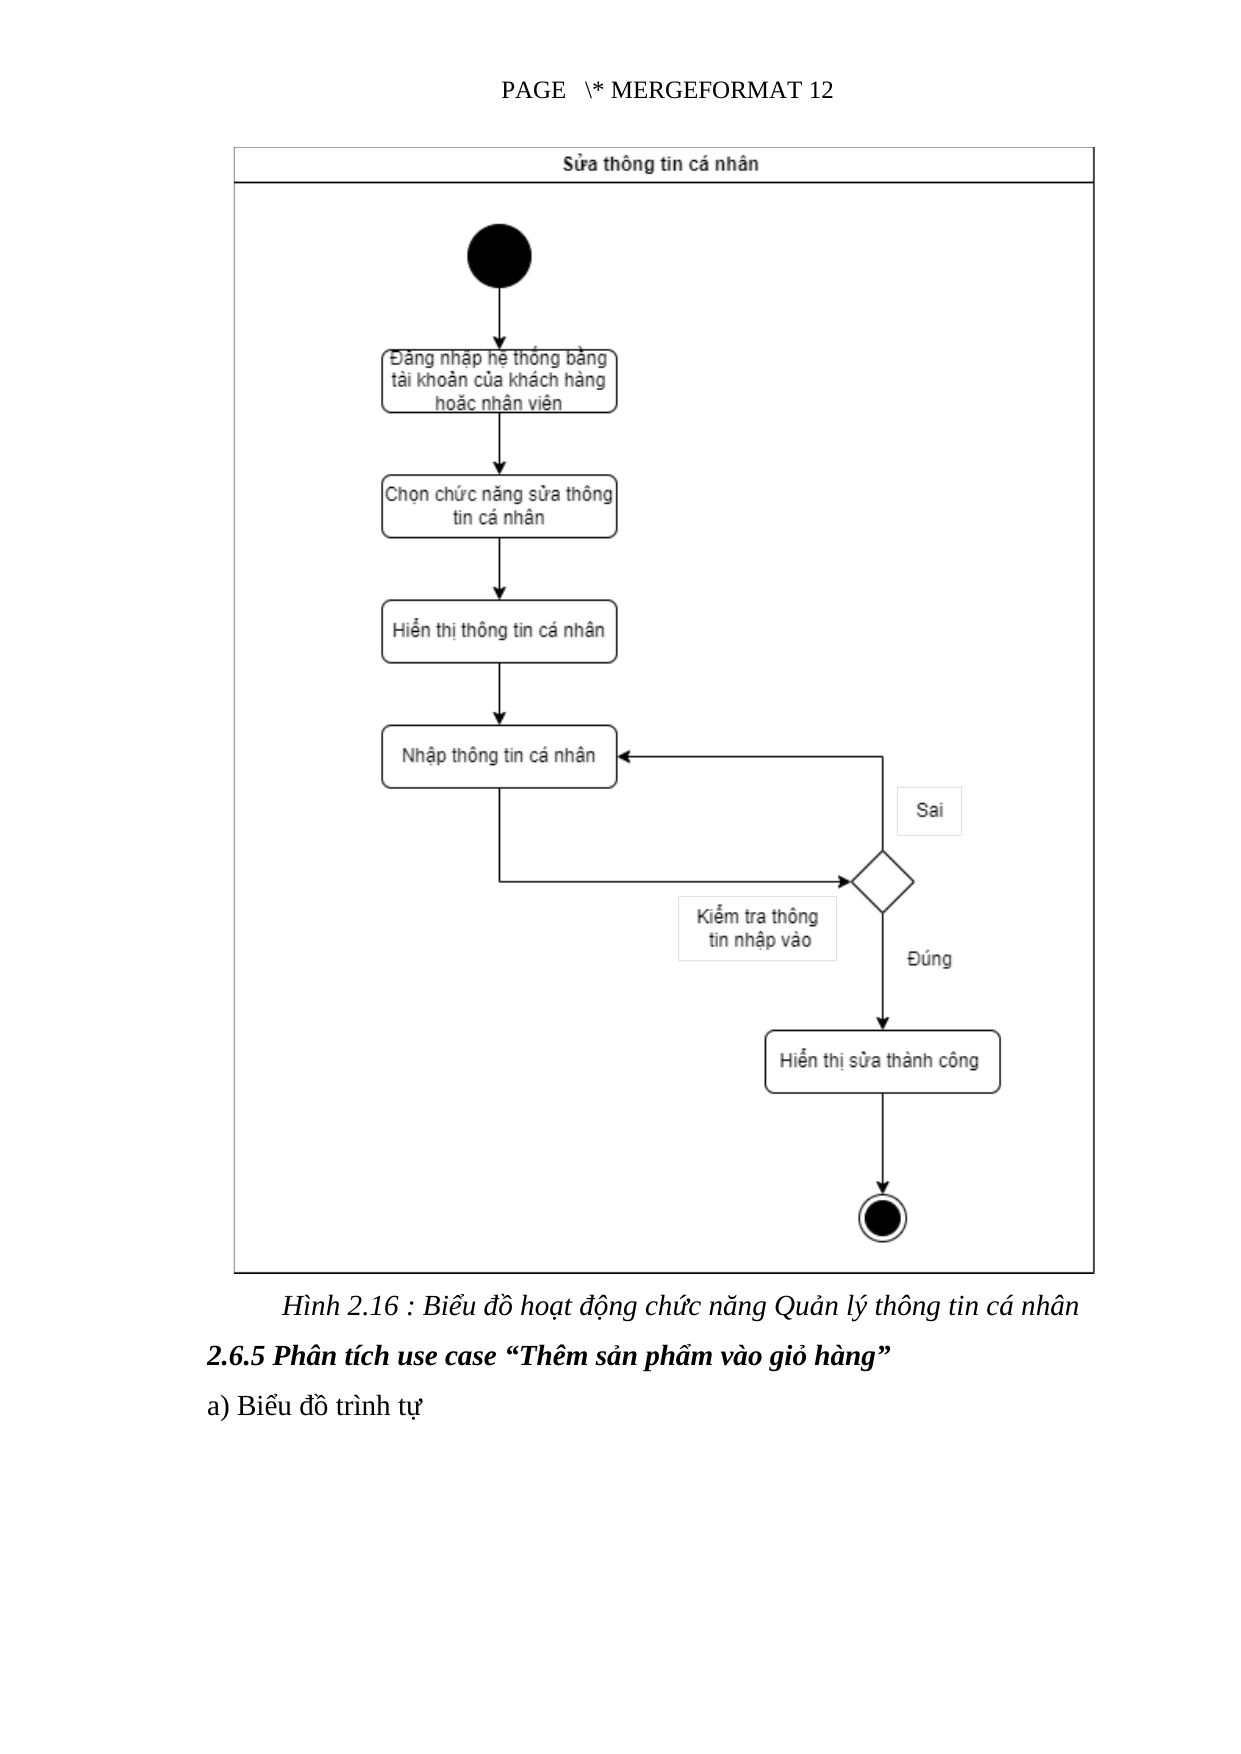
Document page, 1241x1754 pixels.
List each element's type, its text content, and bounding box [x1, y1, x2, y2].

picture [233, 147, 1095, 1274]
text Hình 2.16 : Biểu đồ hoạt động chức năng Quản lý thông tin cá nhân [207, 1288, 1122, 1321]
subtitle 2.6.5 Phân tích use case “Thêm sản phẩm vào giỏ hàng” [207, 1338, 1122, 1372]
text a) Biểu đồ trình tự [207, 1388, 1122, 1422]
